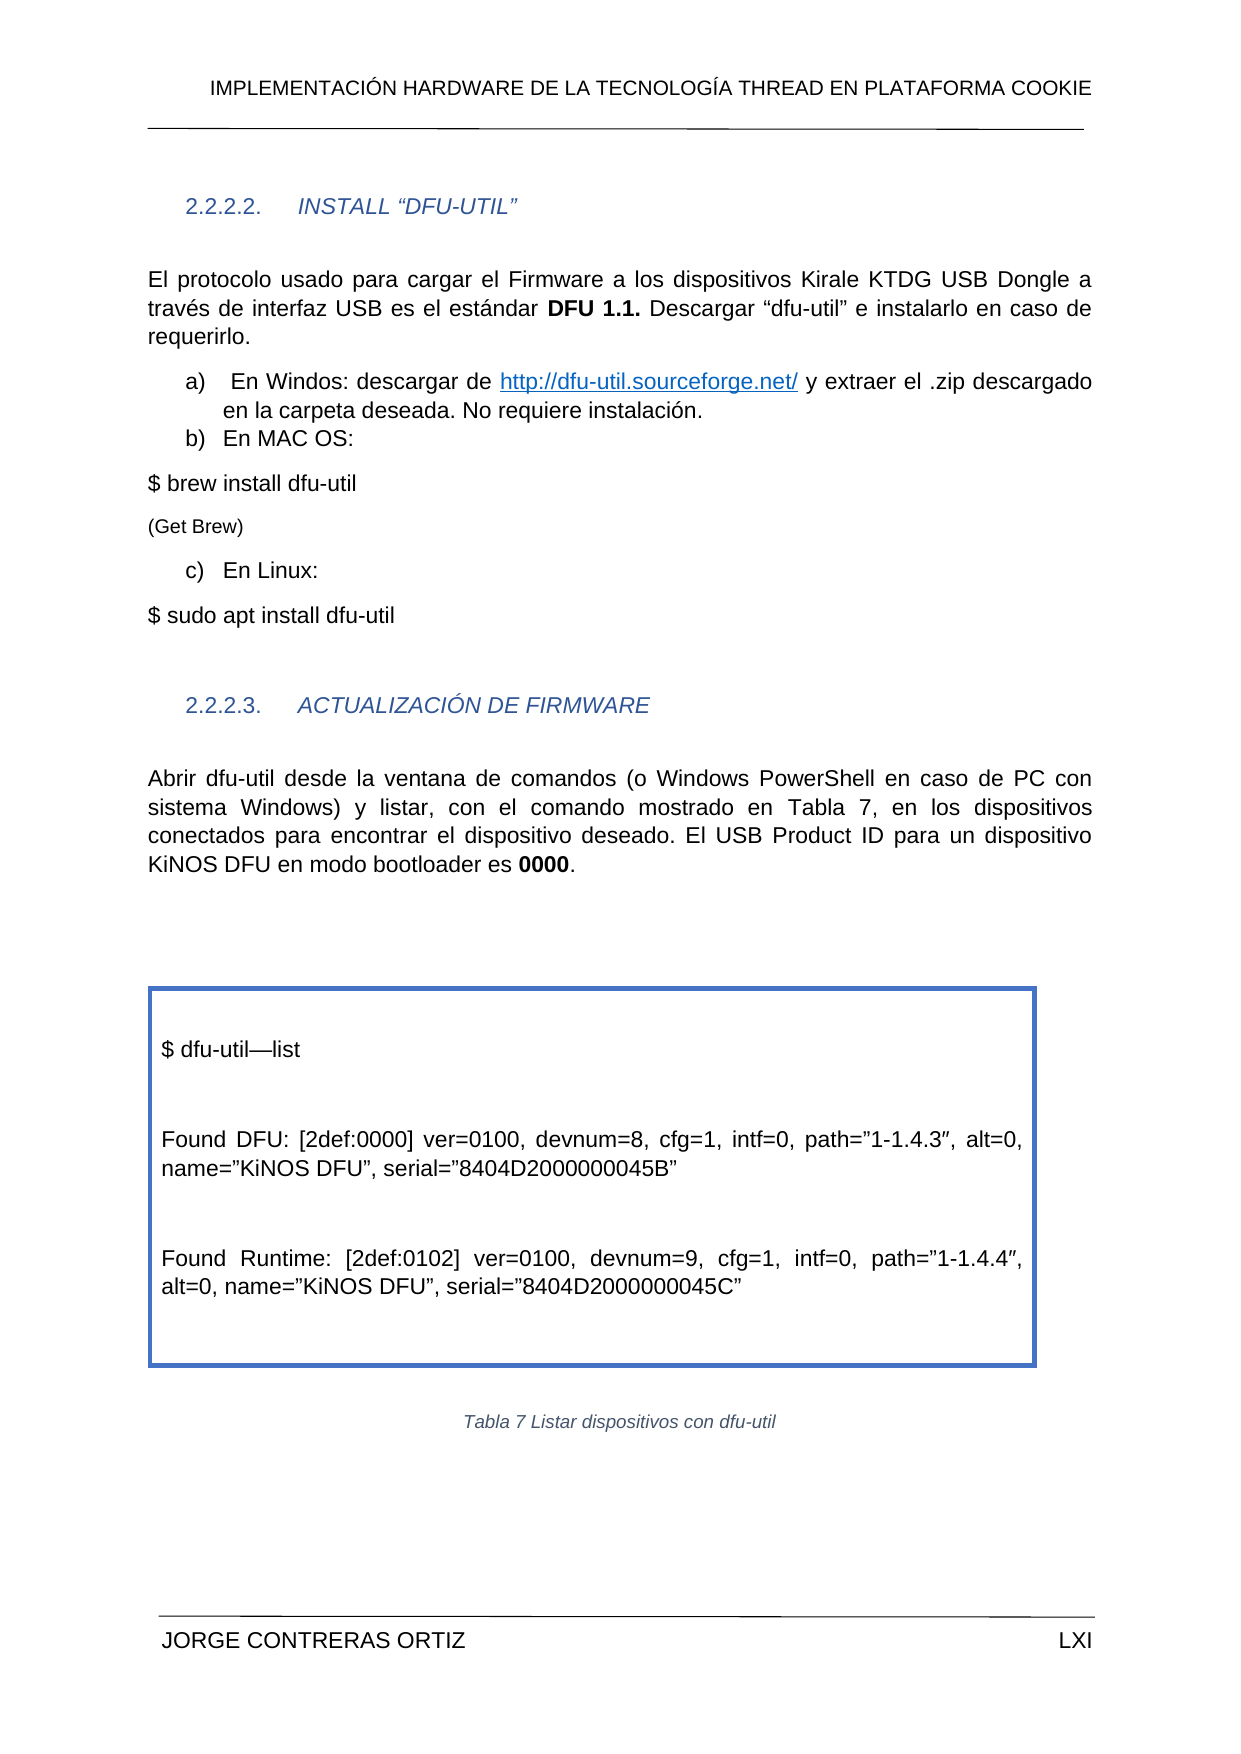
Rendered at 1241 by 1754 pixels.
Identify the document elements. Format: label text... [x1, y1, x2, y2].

text Abrir dfu-util desde la ventana de comandos y listar los dispositivos conectados para encontrar el dispositivo deseado. El USB Product ID par un dispositivo KiNOS DFU en modo bootloader es 0000. [148, 765, 1092, 877]
subtitle INSTALL “DFU-UTIL” [185, 193, 1092, 219]
text $ sudo apt install dfu-util [148, 602, 1092, 628]
text Tabla Listar dispositivos con dfu-util [148, 1410, 1092, 1432]
text El protocolo usado para cargar el Firmware a los dispositivos Kirale KTDG USB Dongle a través de interfaz USB es el estándar DFU 1.1. Descargar “dfu-util” e instalarlo [148, 266, 1092, 349]
text $ brew install dfu-util [148, 470, 1092, 497]
text (Get Brew) [148, 515, 1092, 538]
list En Linux: [185, 557, 1092, 583]
list En Windos: descargar de http://dfu-util.sourceforge.net/ y en la carpeta deseada. [185, 368, 1092, 423]
list En MAC OS: [185, 425, 1092, 452]
table_header $ dfu-util—list Found DFU: [2def:0000] ver=0100, devnum=8, cfg=1, intf=0, path=”1-1.4.3″, alt=0, name=”KiNOS DFU”, serial=”8404D2000000045B” Found Runtime: [2def:0102] ver=0100, devnum=9, cfg=1, intf=0, path=”1-1.4.4″, alt=0, name=”KiNOS DFU”, serial=”8404D2000000045C” [152, 991, 1032, 1363]
subtitle ACTUALIZACIÓN DE FIRMWARE [185, 692, 1092, 718]
